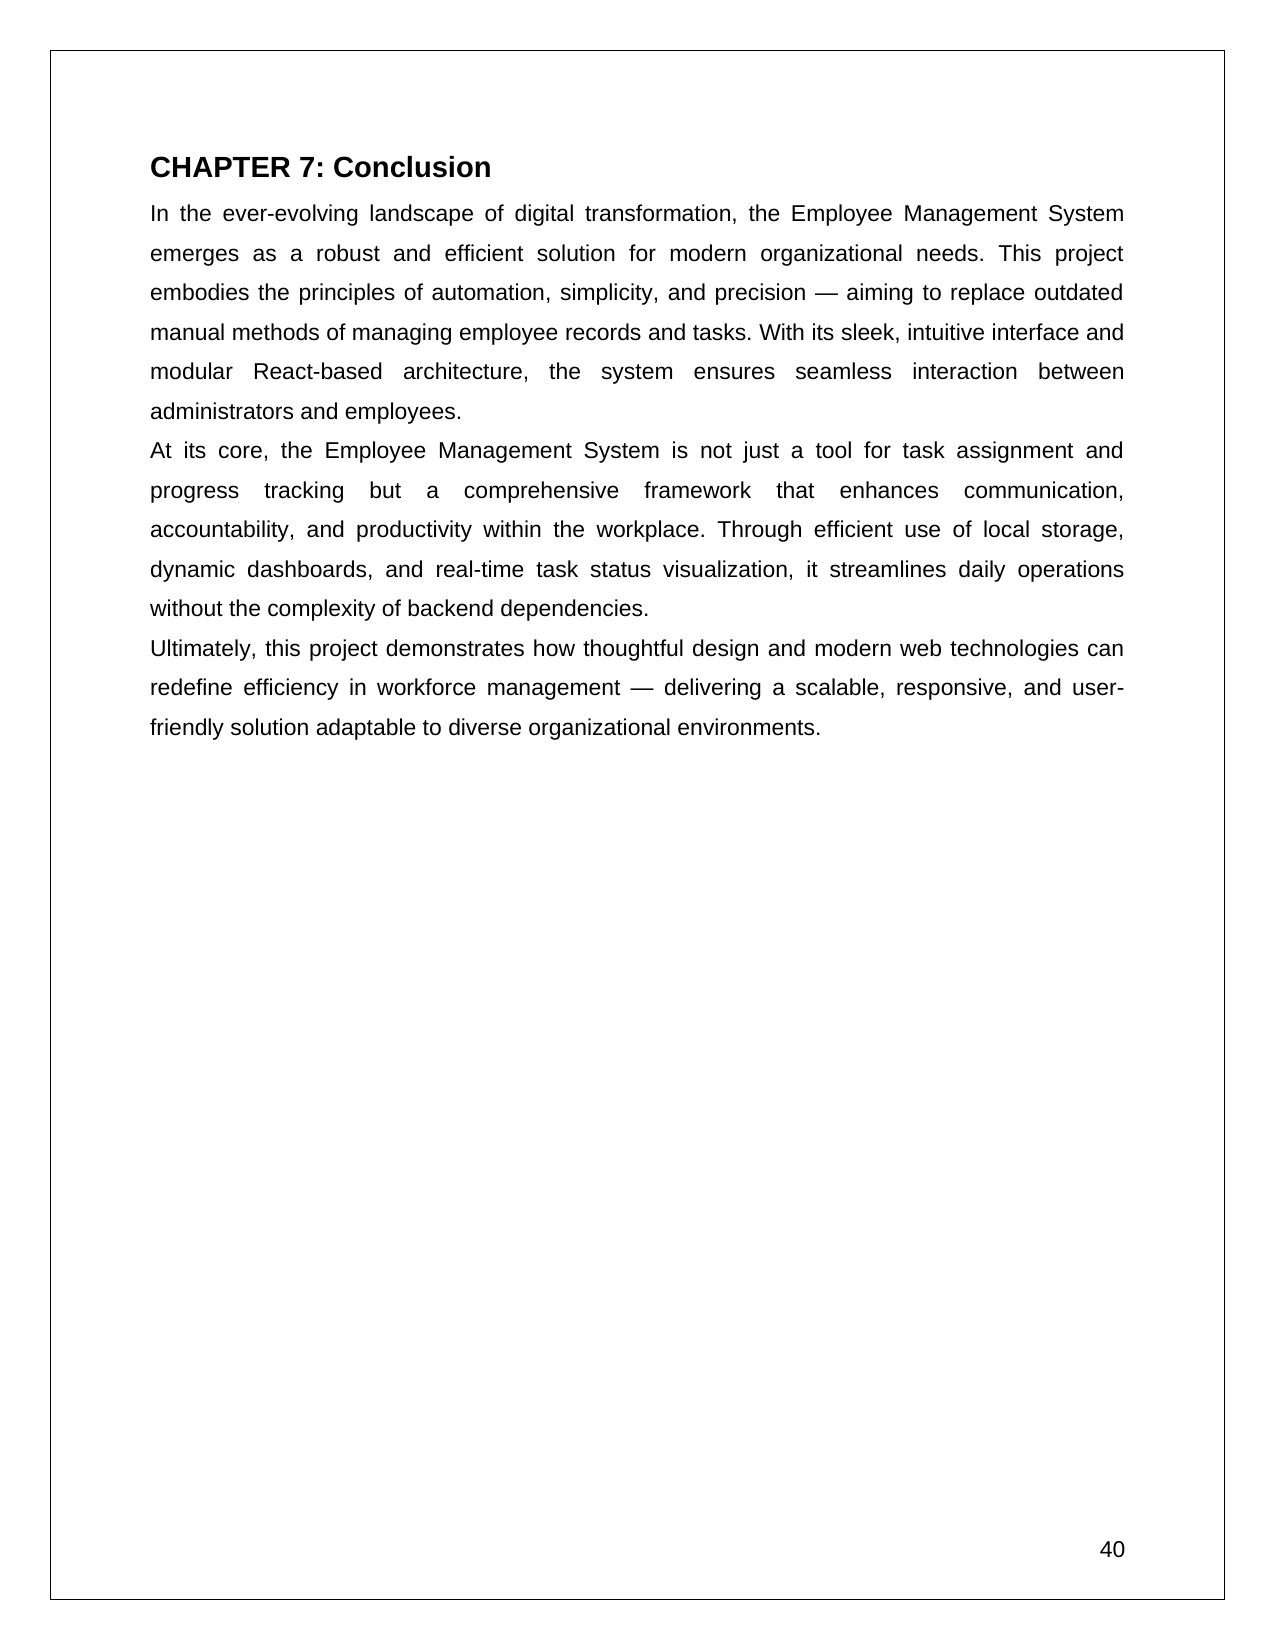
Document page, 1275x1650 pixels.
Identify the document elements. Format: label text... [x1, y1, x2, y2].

text At its core, the Employee Management System is not just a tool for task assignment and progress tracking but a comprehensive framework that enhances communication, accountability, and productivity within the workplace. Through efficient use of local storage, dynamic dashboards, and real-time task status visualization, it streamlines daily operations without the complexity of backend dependencies. [150, 437, 1125, 621]
text In the ever-evolving landscape of digital transformation, the Employee Management System emerges as a robust and efficient solution for modern organizational needs. This project embodies the principles of automation, simplicity, and precision — aiming to replace outdated manual methods of managing employee records and tasks. With its sleek, intuitive interface and modular React-based architecture, the system ensures seamless interaction between administrators and employees. [150, 200, 1125, 424]
text Ultimately, this project demonstrates how thoughtful design and modern web technologies can redefine efficiency in workforce management — delivering a scalable, responsive, and user-friendly solution adaptable to diverse organizational environments. [150, 634, 1125, 740]
subtitle CHAPTER 7: Conclusion [150, 150, 1125, 183]
